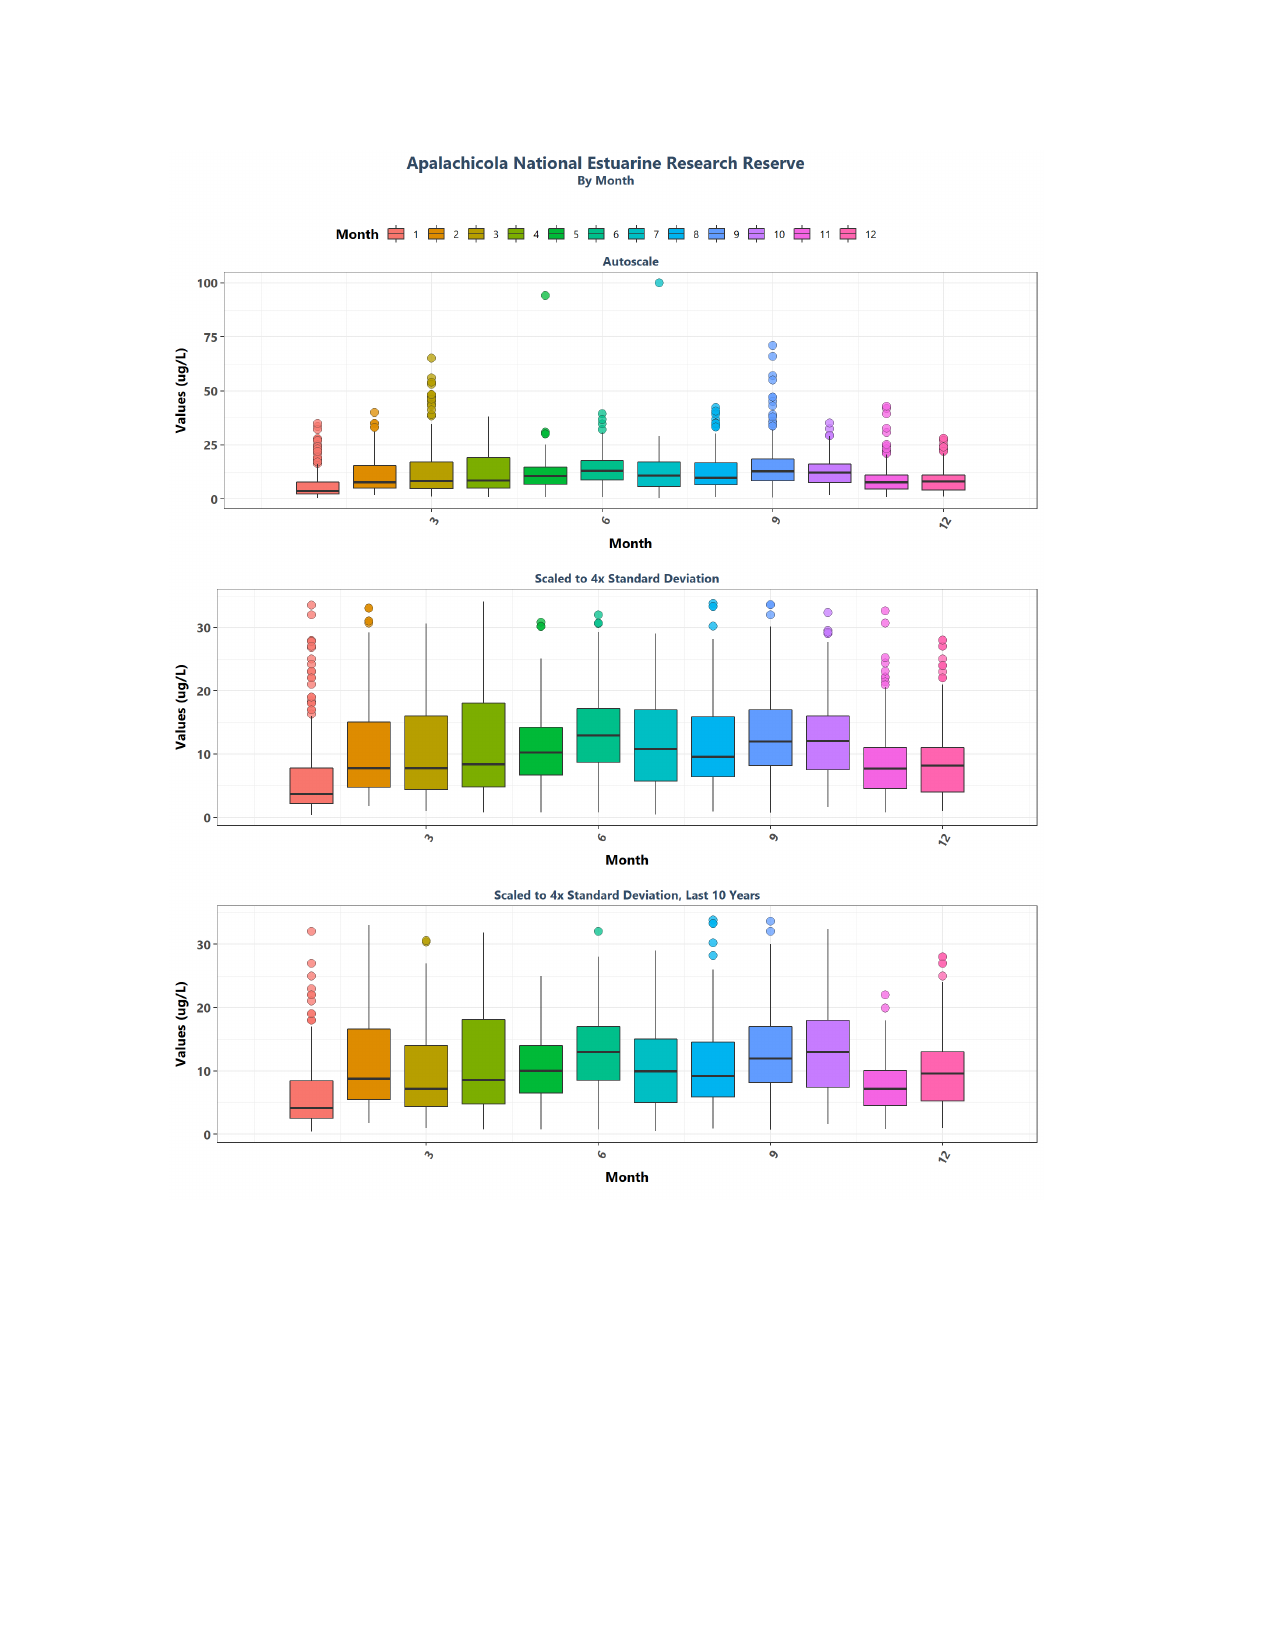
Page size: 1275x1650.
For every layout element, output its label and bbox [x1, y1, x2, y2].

picture [168, 150, 1044, 1200]
